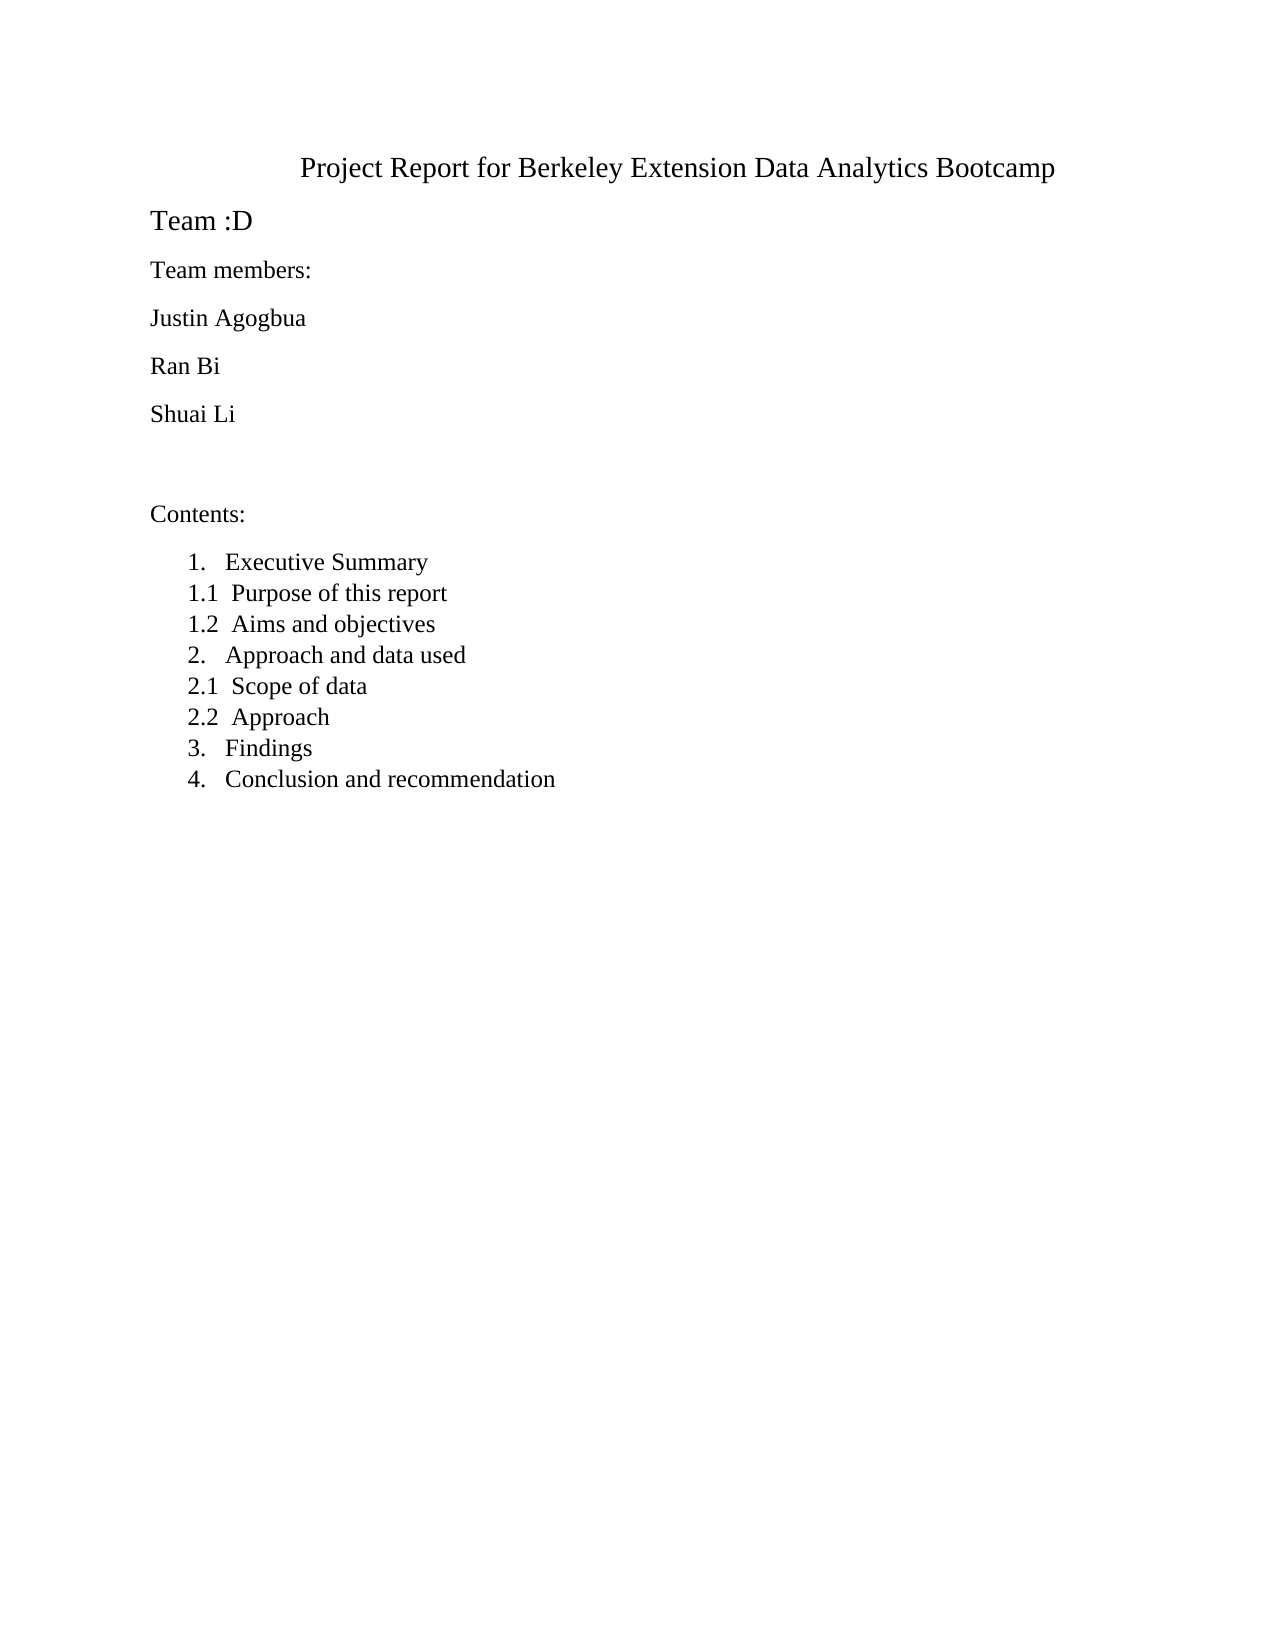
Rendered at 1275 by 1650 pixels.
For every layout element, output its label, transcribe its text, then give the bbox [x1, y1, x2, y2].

list Approach [187, 702, 1125, 731]
list Approach and data used [187, 640, 1125, 669]
text Contents: [150, 499, 1125, 528]
text Justin Agogbua [150, 303, 1125, 332]
text Team members: [150, 256, 1125, 284]
text Shuai Li [150, 399, 1125, 427]
list Conclusion and recommendation [187, 764, 1125, 793]
list Findings [187, 733, 1125, 762]
list Purpose of this report [187, 578, 1125, 607]
text Project Report for Berkeley Extension Data Analytics Bootcamp [150, 150, 1125, 183]
list Aims and objectives [187, 609, 1125, 638]
list Scope of data [187, 671, 1125, 700]
text Team :D [150, 203, 1125, 236]
list Executive Summary [187, 547, 1125, 576]
text Ran Bi [150, 351, 1125, 380]
